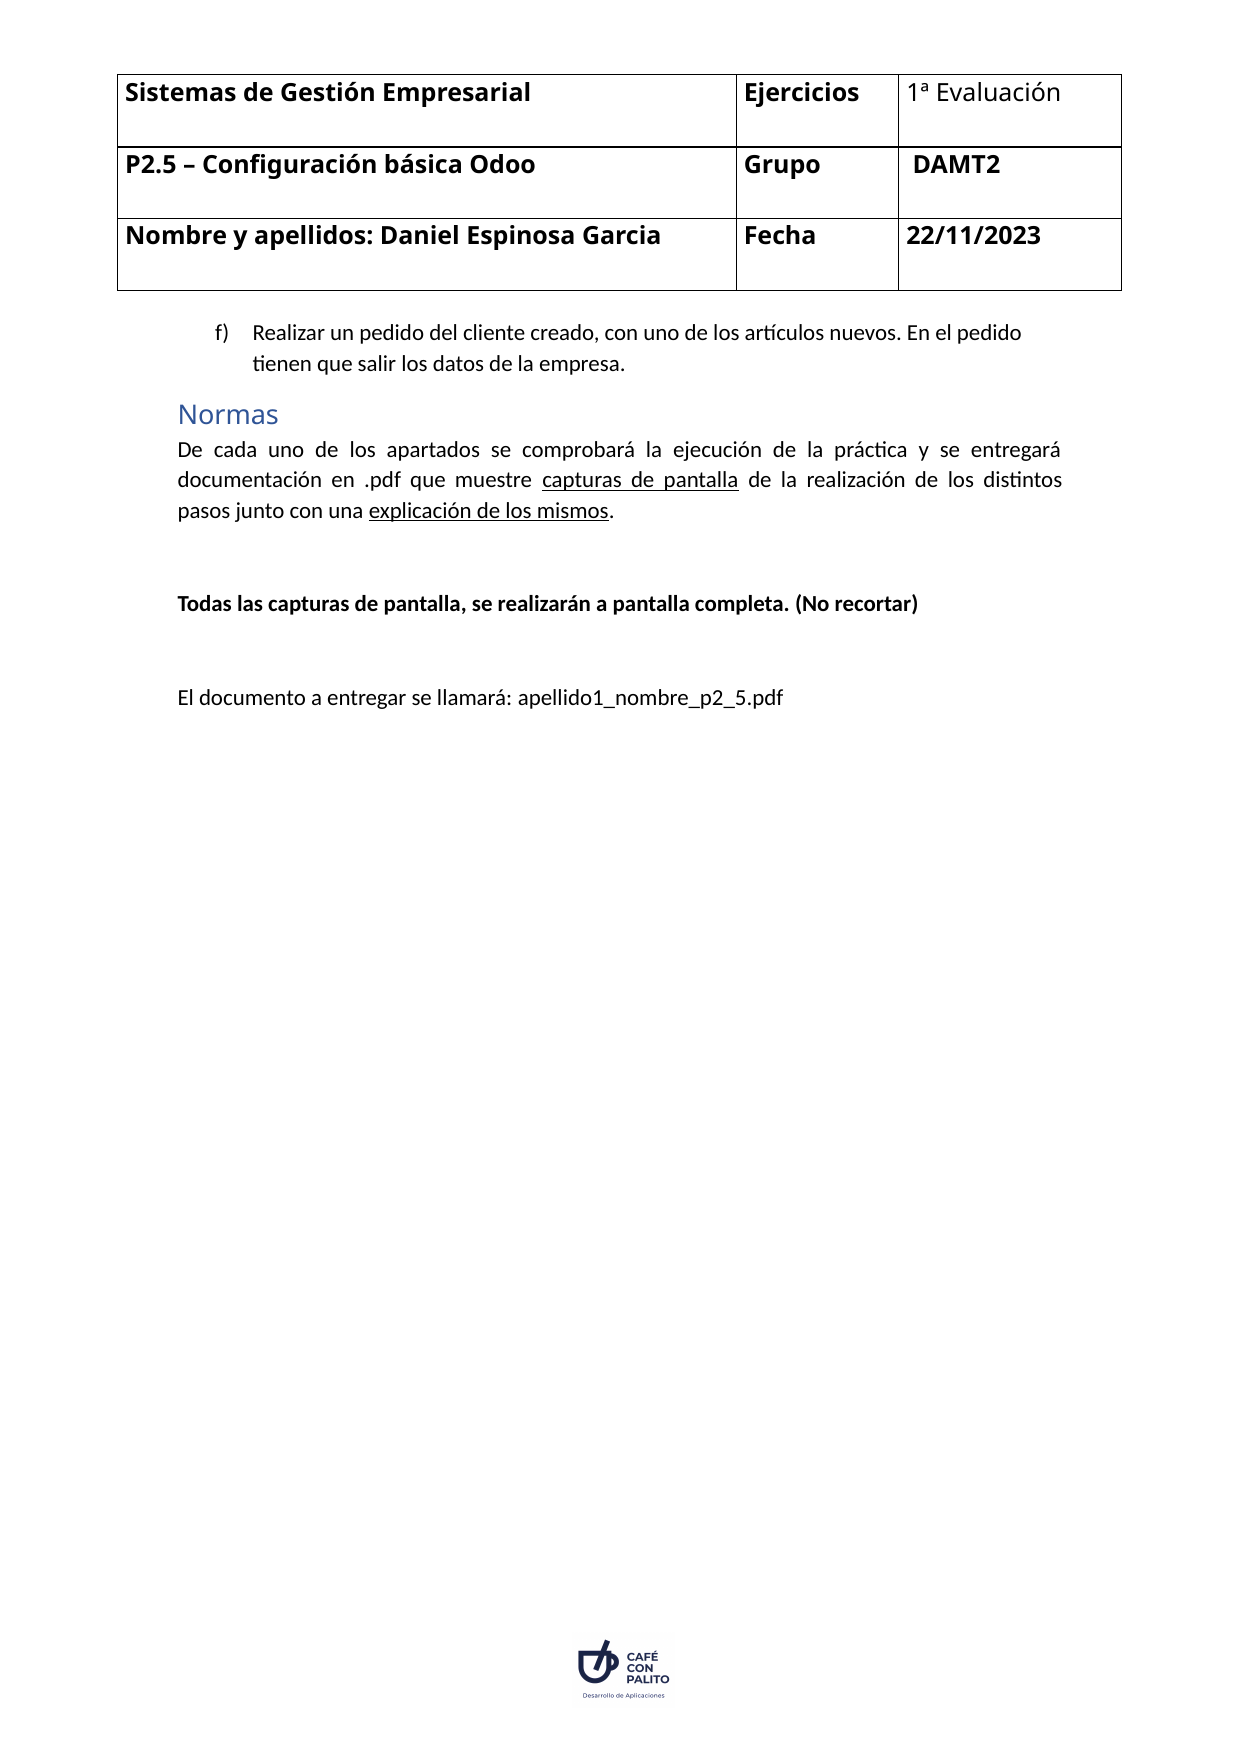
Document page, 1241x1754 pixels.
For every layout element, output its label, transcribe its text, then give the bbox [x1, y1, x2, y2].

subtitle Normas [177, 396, 1063, 432]
text Todas las capturas de pantalla, se realizarán a pantalla completa. (No recortar) [177, 589, 1063, 618]
picture [571, 1632, 675, 1708]
list Realizar un pedido del cliente creado, con uno de los artículos nuevos. En el pedido tienen que salir los datos de la empresa. [215, 318, 1063, 377]
text De cada uno de los apartados se comprobará la ejecución de la práctica y se entregará documentación en .pdf que muestre capturas de pantalla de la realización de los distintos pasos junto con una explicación de los mismos. [177, 435, 1063, 524]
text El documento a entregar se llamará: apellido1_nombre_p2_5.pdf [177, 683, 1063, 711]
